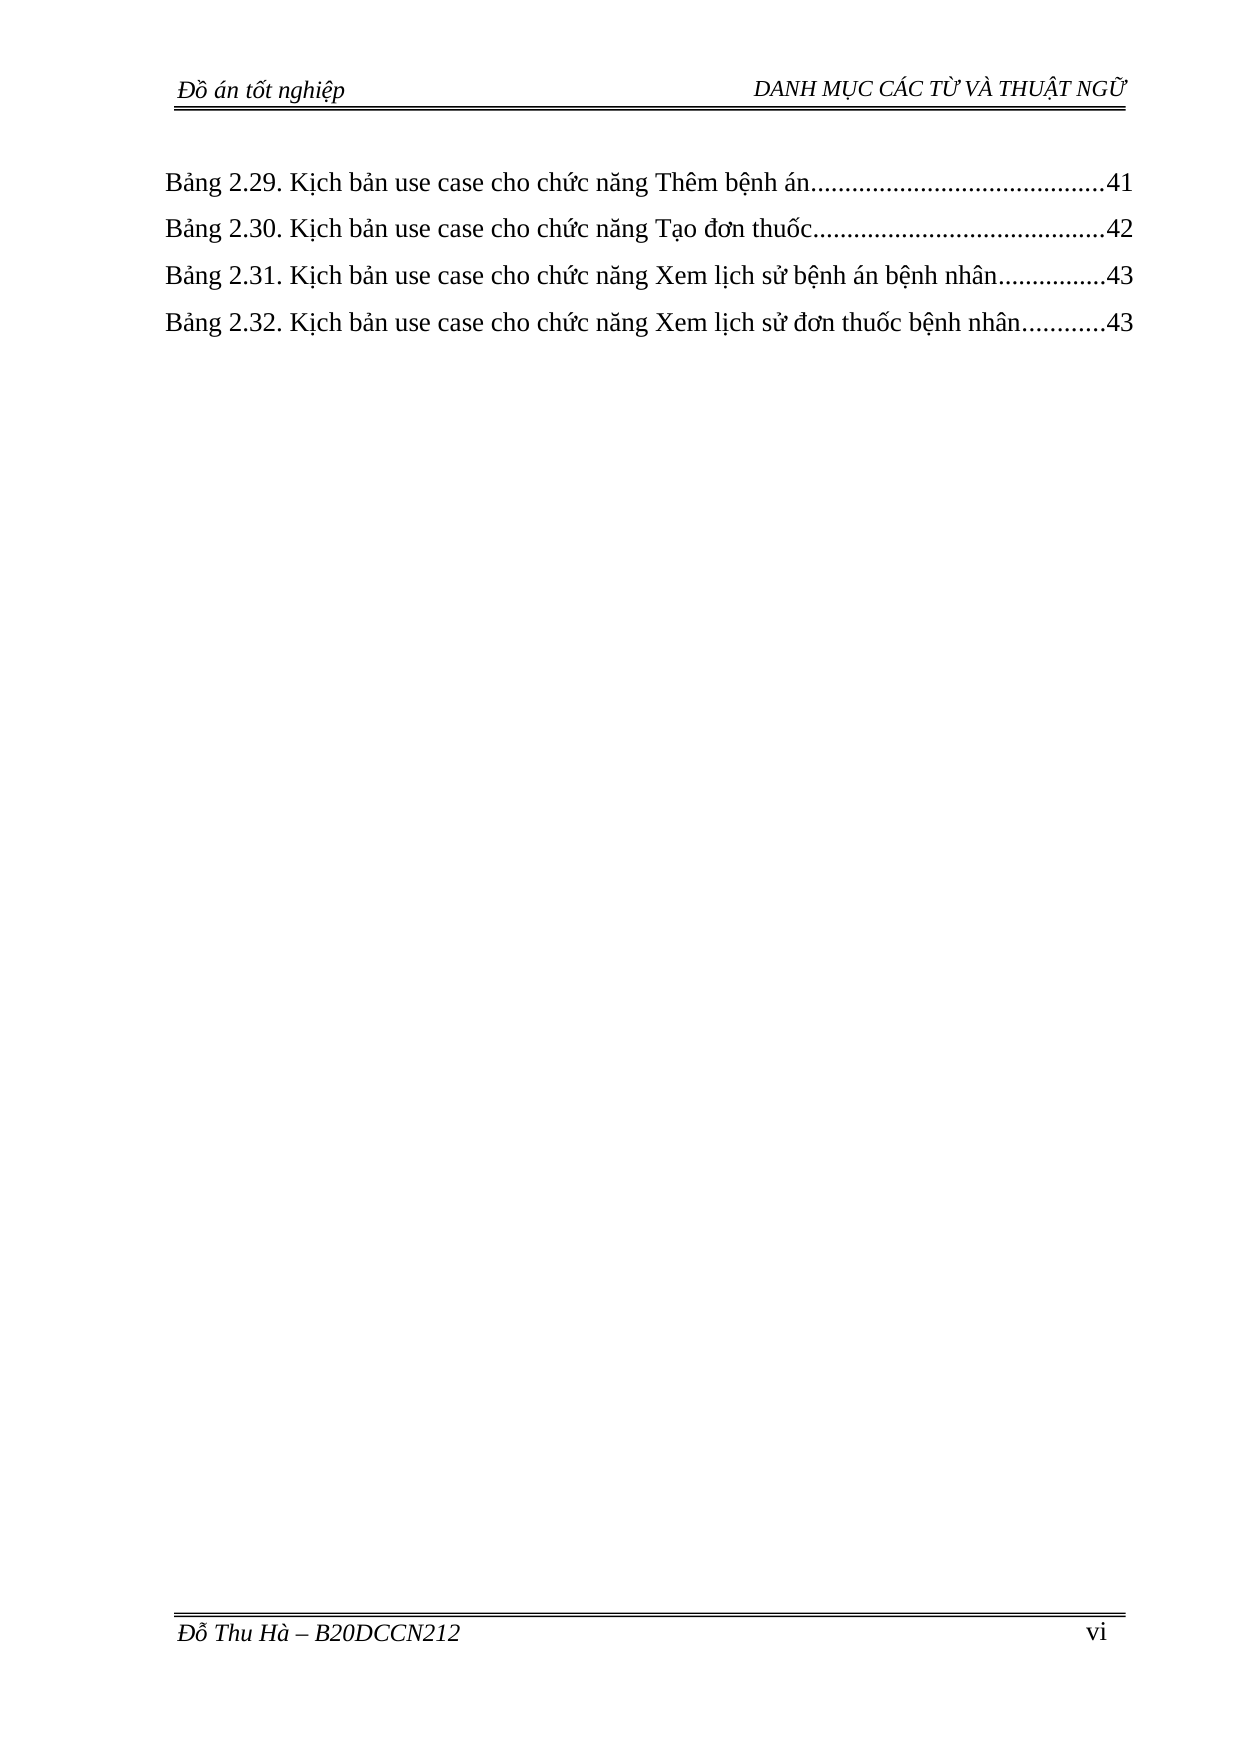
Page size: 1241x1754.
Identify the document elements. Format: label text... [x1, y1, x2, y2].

text Bảng 2.31. Kịch bản use case cho chức năng Xem lịch sử bệnh án bệnh nhân 43 [165, 259, 1134, 290]
text Bảng 2.30. Kịch bản use case cho chức năng Tạo đơn thuốc 42 [165, 212, 1134, 244]
text Bảng 2.29. Kịch bản use case cho chức năng Thêm bệnh án 41 [165, 166, 1134, 197]
text Bảng 2.32. Kịch bản use case cho chức năng Xem lịch sử đơn thuốc bệnh nhân 43 [165, 306, 1134, 337]
